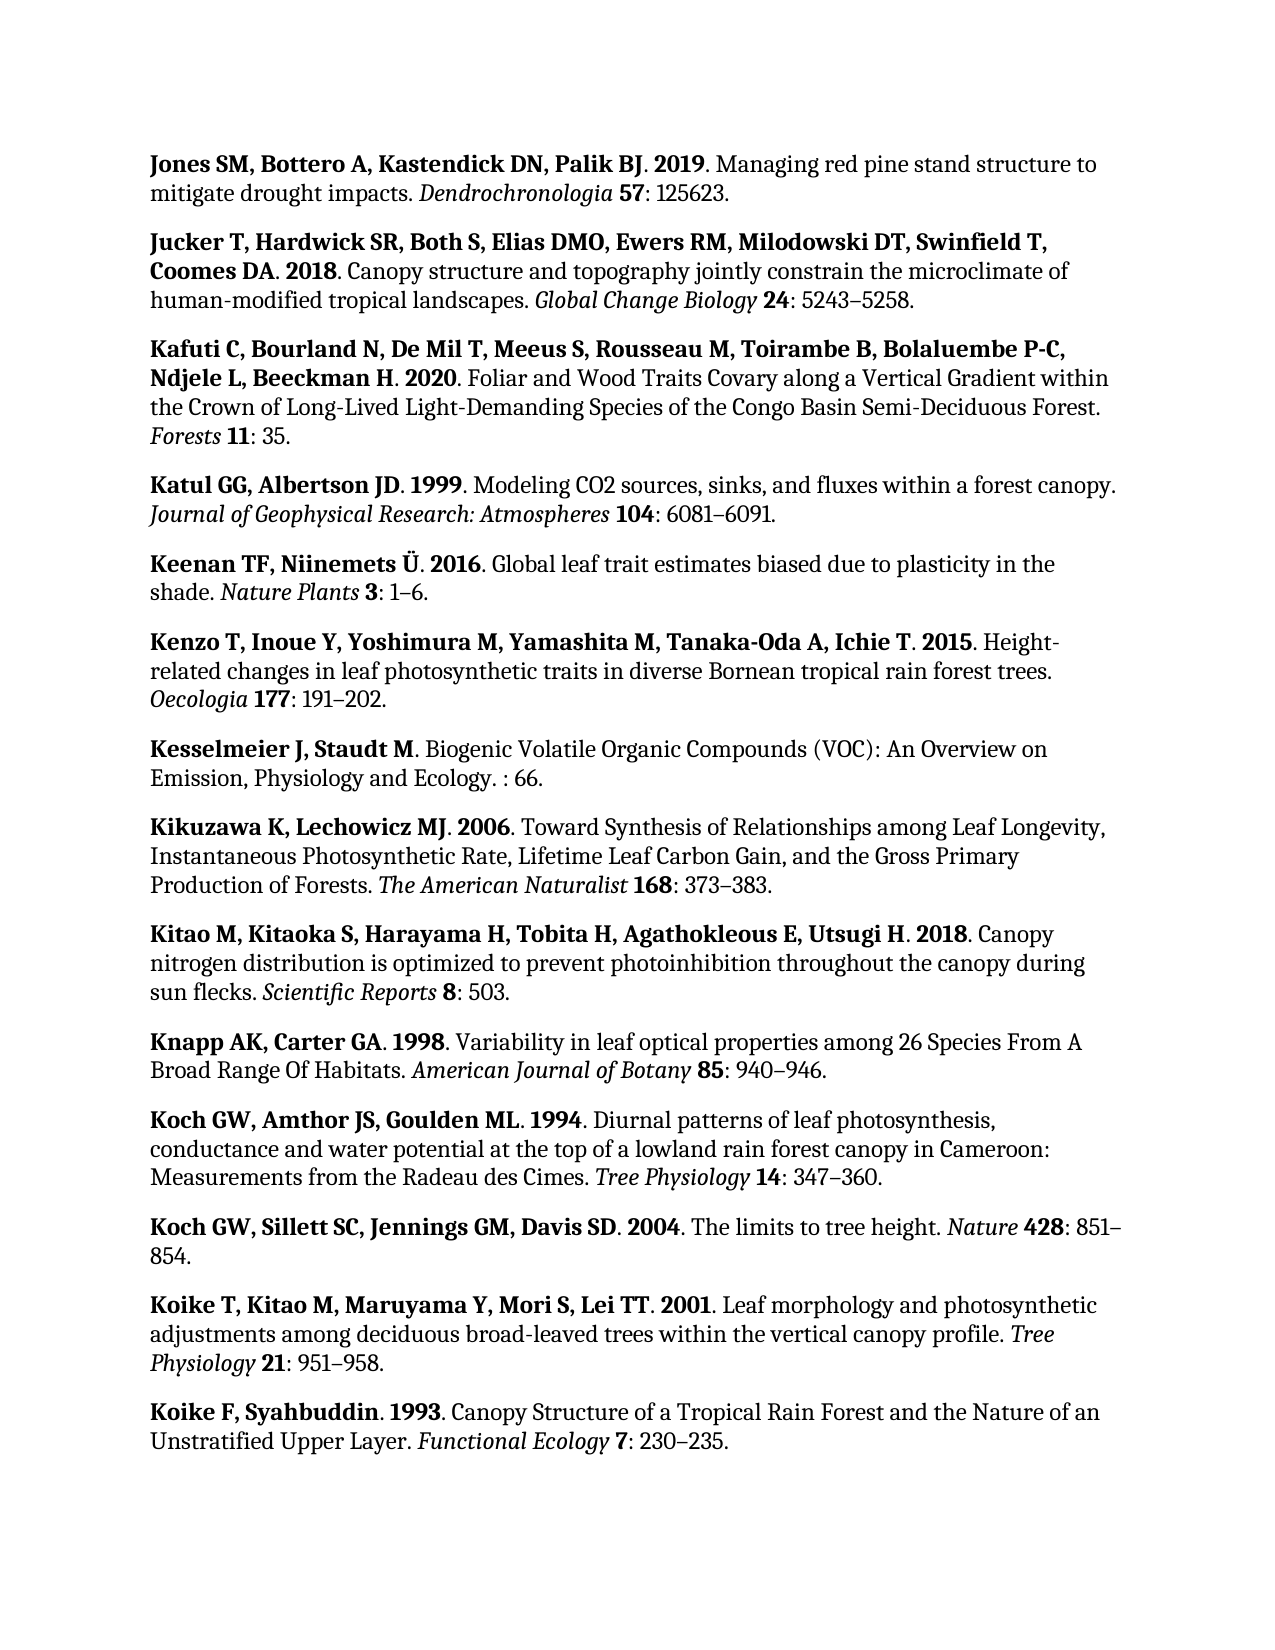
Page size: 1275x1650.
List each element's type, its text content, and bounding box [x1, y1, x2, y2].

text Kenzo T, Inoue Y, Yoshimura M, Yamashita M, Tanaka-Oda A, Ichie T. 2015. Height-related changes in leaf photosynthetic traits in diverse Bornean tropical rain forest trees. Oecologia 177: 191–202. [150, 628, 1125, 714]
text Kesselmeier J, Staudt M. Biogenic Volatile Organic Compounds (VOC): An Overview on Emission, Physiology and Ecology. : 66. [150, 735, 1125, 792]
text Koch GW, Amthor JS, Goulden ML. 1994. Diurnal patterns of leaf photosynthesis, conductance and water potential at the top of a lowland rain forest canopy in Cameroon: Measurements from the Radeau des Cimes. Tree Physiology 14: 347–360. [150, 1106, 1125, 1192]
text Koike T, Kitao M, Maruyama Y, Mori S, Lei TT. 2001. Leaf morphology and photosynthetic adjustments among deciduous broad-leaved trees within the vertical canopy profile. Tree Physiology 21: 951–958. [150, 1291, 1125, 1377]
text Katul GG, Albertson JD. 1999. Modeling CO2 sources, sinks, and fluxes within a forest canopy. Journal of Geophysical Research: Atmospheres 104: 6081–6091. [150, 471, 1125, 529]
text Keenan TF, Niinemets Ü. 2016. Global leaf trait estimates biased due to plasticity in the shade. Nature Plants 3: 1–6. [150, 549, 1125, 607]
text Koch GW, Sillett SC, Jennings GM, Davis SD. 2004. The limits to tree height. Nature 428: 851–854. [150, 1213, 1125, 1270]
text Jones SM, Bottero A, Kastendick DN, Palik BJ. 2019. Managing red pine stand structure to mitigate drought impacts. Dendrochronologia 57: 125623. [150, 150, 1125, 207]
text Kikuzawa K, Lechowicz MJ. 2006. Toward Synthesis of Relationships among Leaf Longevity, Instantaneous Photosynthetic Rate, Lifetime Leaf Carbon Gain, and the Gross Primary Production of Forests. The American Naturalist 168: 373–383. [150, 813, 1125, 899]
text Jucker T, Hardwick SR, Both S, Elias DMO, Ewers RM, Milodowski DT, Swinfield T, Coomes DA. 2018. Canopy structure and topography jointly constrain the microclimate of human-modified tropical landscapes. Global Change Biology 24: 5243–5258. [150, 228, 1125, 314]
text Knapp AK, Carter GA. 1998. Variability in leaf optical properties among 26 Species From A Broad Range Of Habitats. American Journal of Botany 85: 940–946. [150, 1027, 1125, 1085]
text Koike F, Syahbuddin. 1993. Canopy Structure of a Tropical Rain Forest and the Nature of an Unstratified Upper Layer. Functional Ecology 7: 230–235. [150, 1398, 1125, 1456]
text Kitao M, Kitaoka S, Harayama H, Tobita H, Agathokleous E, Utsugi H. 2018. Canopy nitrogen distribution is optimized to prevent photoinhibition throughout the canopy during sun flecks. Scientific Reports 8: 503. [150, 920, 1125, 1007]
text Kafuti C, Bourland N, De Mil T, Meeus S, Rousseau M, Toirambe B, Bolaluembe P-C, Ndjele L, Beeckman H. 2020. Foliar and Wood Traits Covary along a Vertical Gradient within the Crown of Long-Lived Light-Demanding Species of the Congo Basin Semi-Deciduous Forest. Forests 11: 35. [150, 335, 1125, 450]
